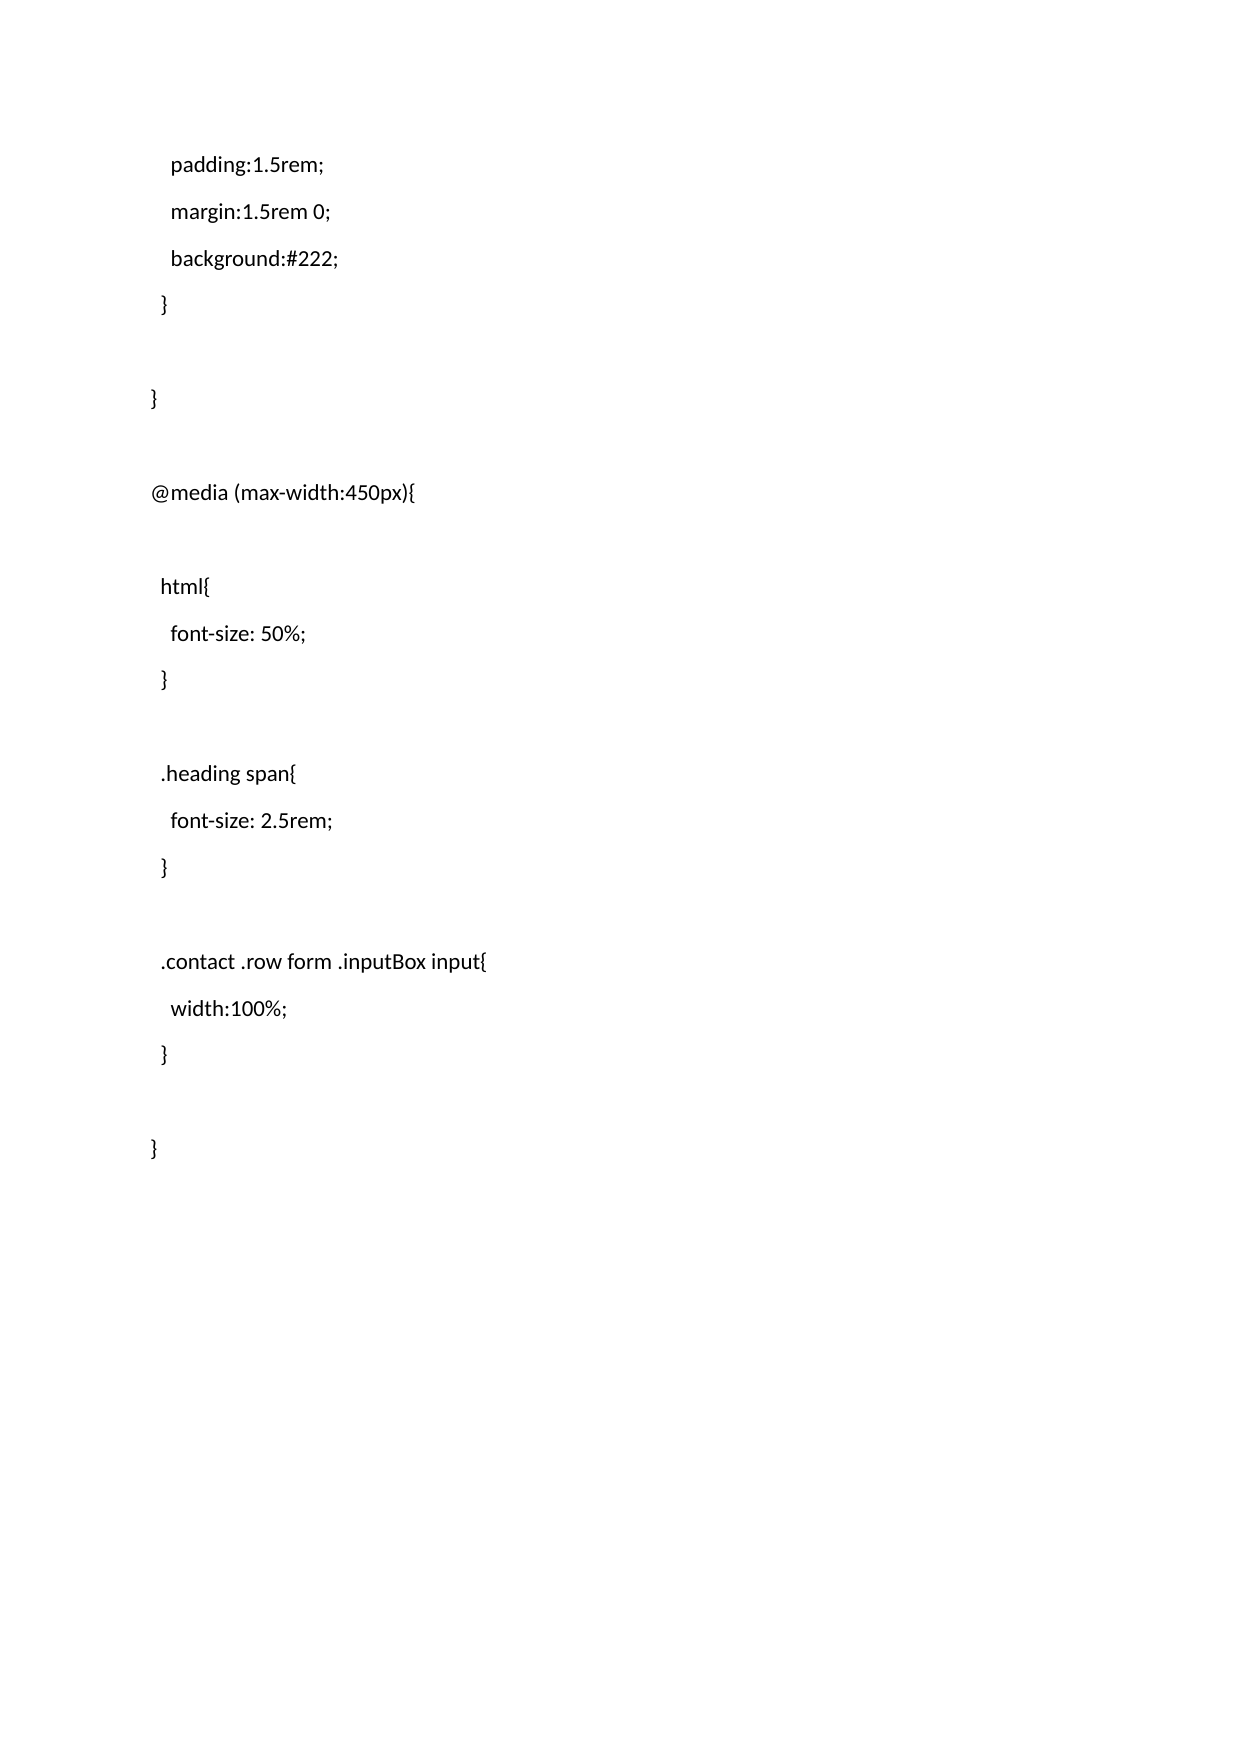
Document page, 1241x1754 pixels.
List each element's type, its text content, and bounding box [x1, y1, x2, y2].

text } [150, 853, 1090, 881]
text } [150, 384, 1090, 412]
text } [150, 291, 1090, 319]
text width:100%; [150, 994, 1090, 1022]
text background:#222; [150, 244, 1090, 272]
text font-size: 2.5rem; [150, 806, 1090, 834]
text html{ [150, 572, 1090, 600]
text } [150, 1134, 1090, 1162]
text margin:1.5rem 0; [150, 197, 1090, 225]
text .contact .row form .inputBox input{ [150, 947, 1090, 975]
text } [150, 666, 1090, 694]
text font-size: 50%; [150, 619, 1090, 647]
text .heading span{ [150, 759, 1090, 787]
text @media (max-width:450px){ [150, 478, 1090, 506]
text padding:1.5rem; [150, 150, 1090, 178]
text } [150, 1041, 1090, 1069]
